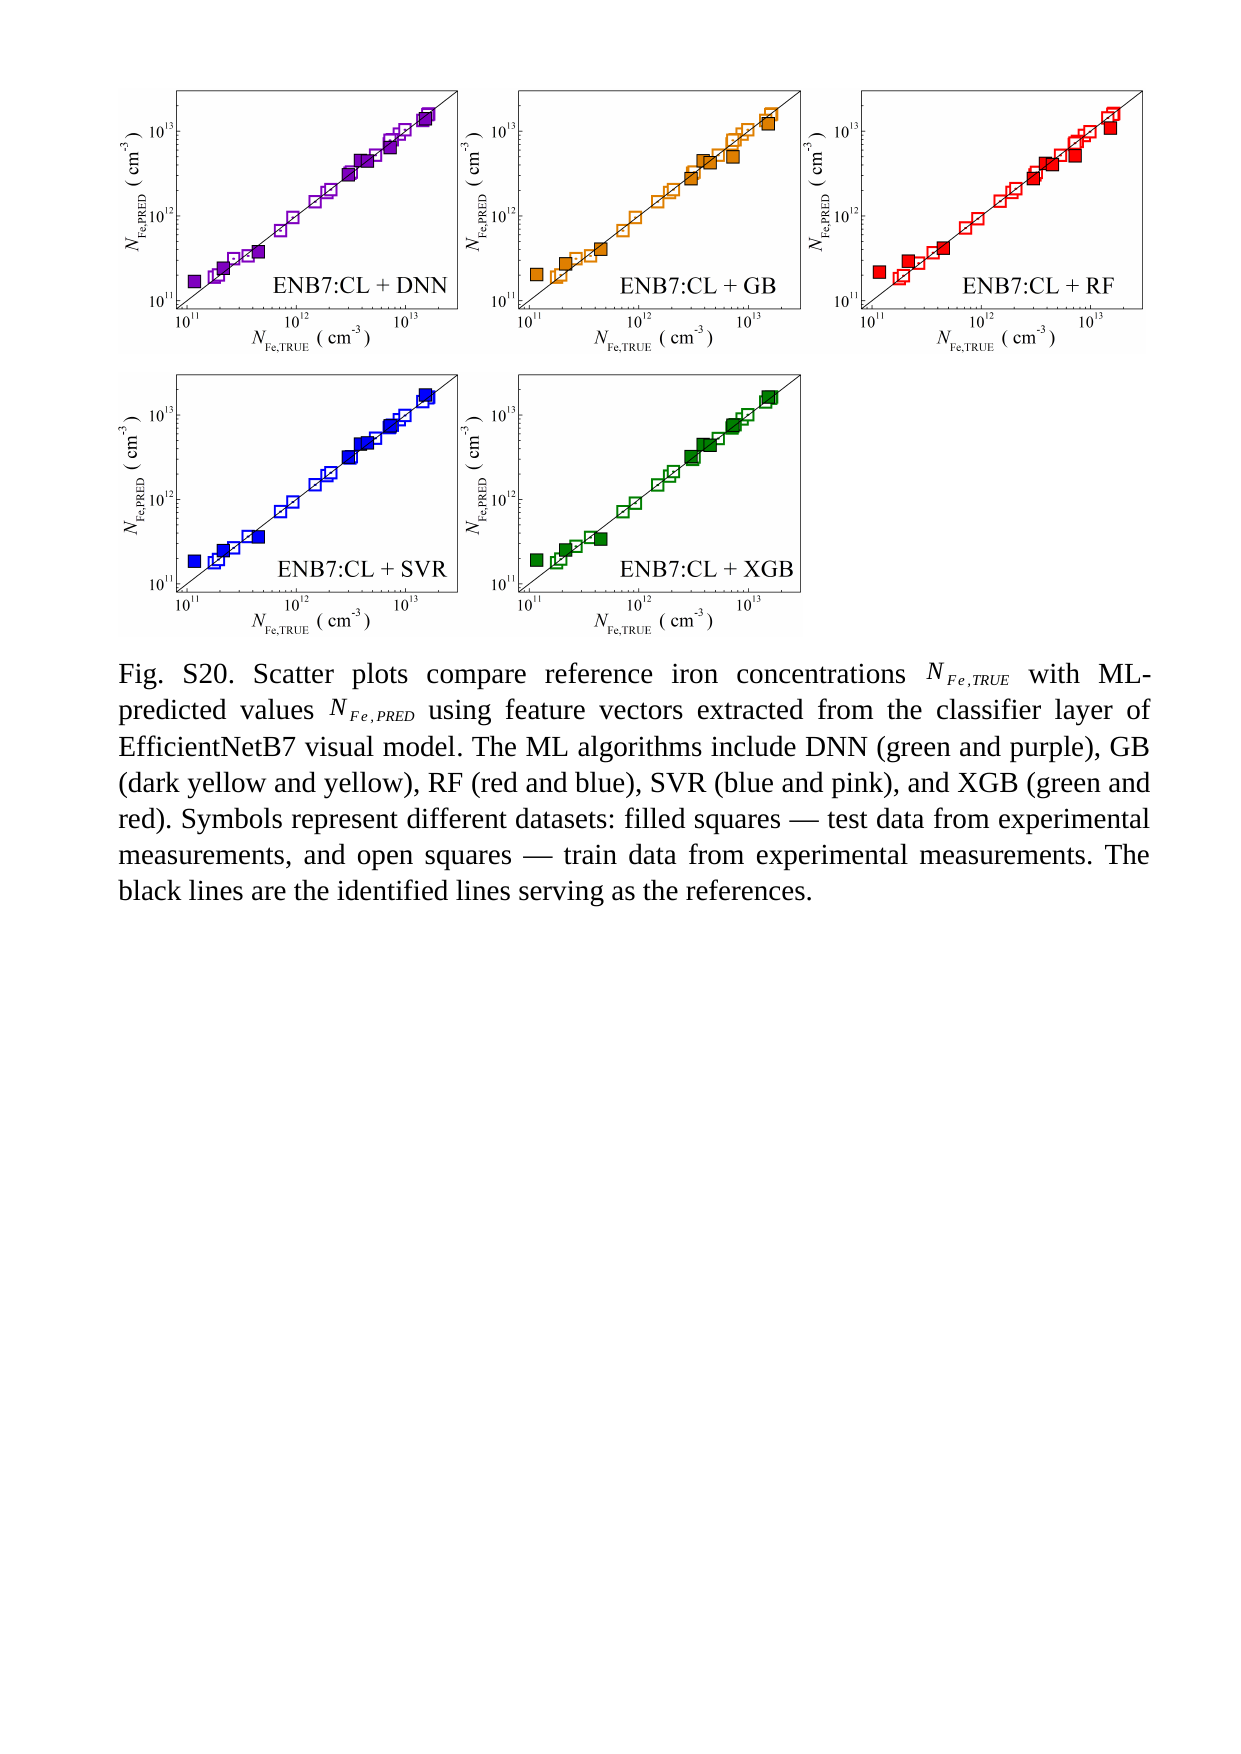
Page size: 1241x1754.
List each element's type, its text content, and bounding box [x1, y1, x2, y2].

text Fig. S20. Scatter plots compare reference iron concentrations with ML-predicted values using feature vectors extracted from the classifier layer of EfficientNetB7 visual model. The ML algorithms include DNN (green and purple), GB (dark yellow and yellow), RF (red and blue), SVR (blue and pink), and XGB (green and red). Symbols represent different datasets: filled squares — test data from experimental measurements, and open squares — train data from experimental measurements. The black lines are the identified lines serving as the references. [118, 656, 1152, 907]
picture [118, 88, 1146, 354]
picture [118, 372, 804, 637]
